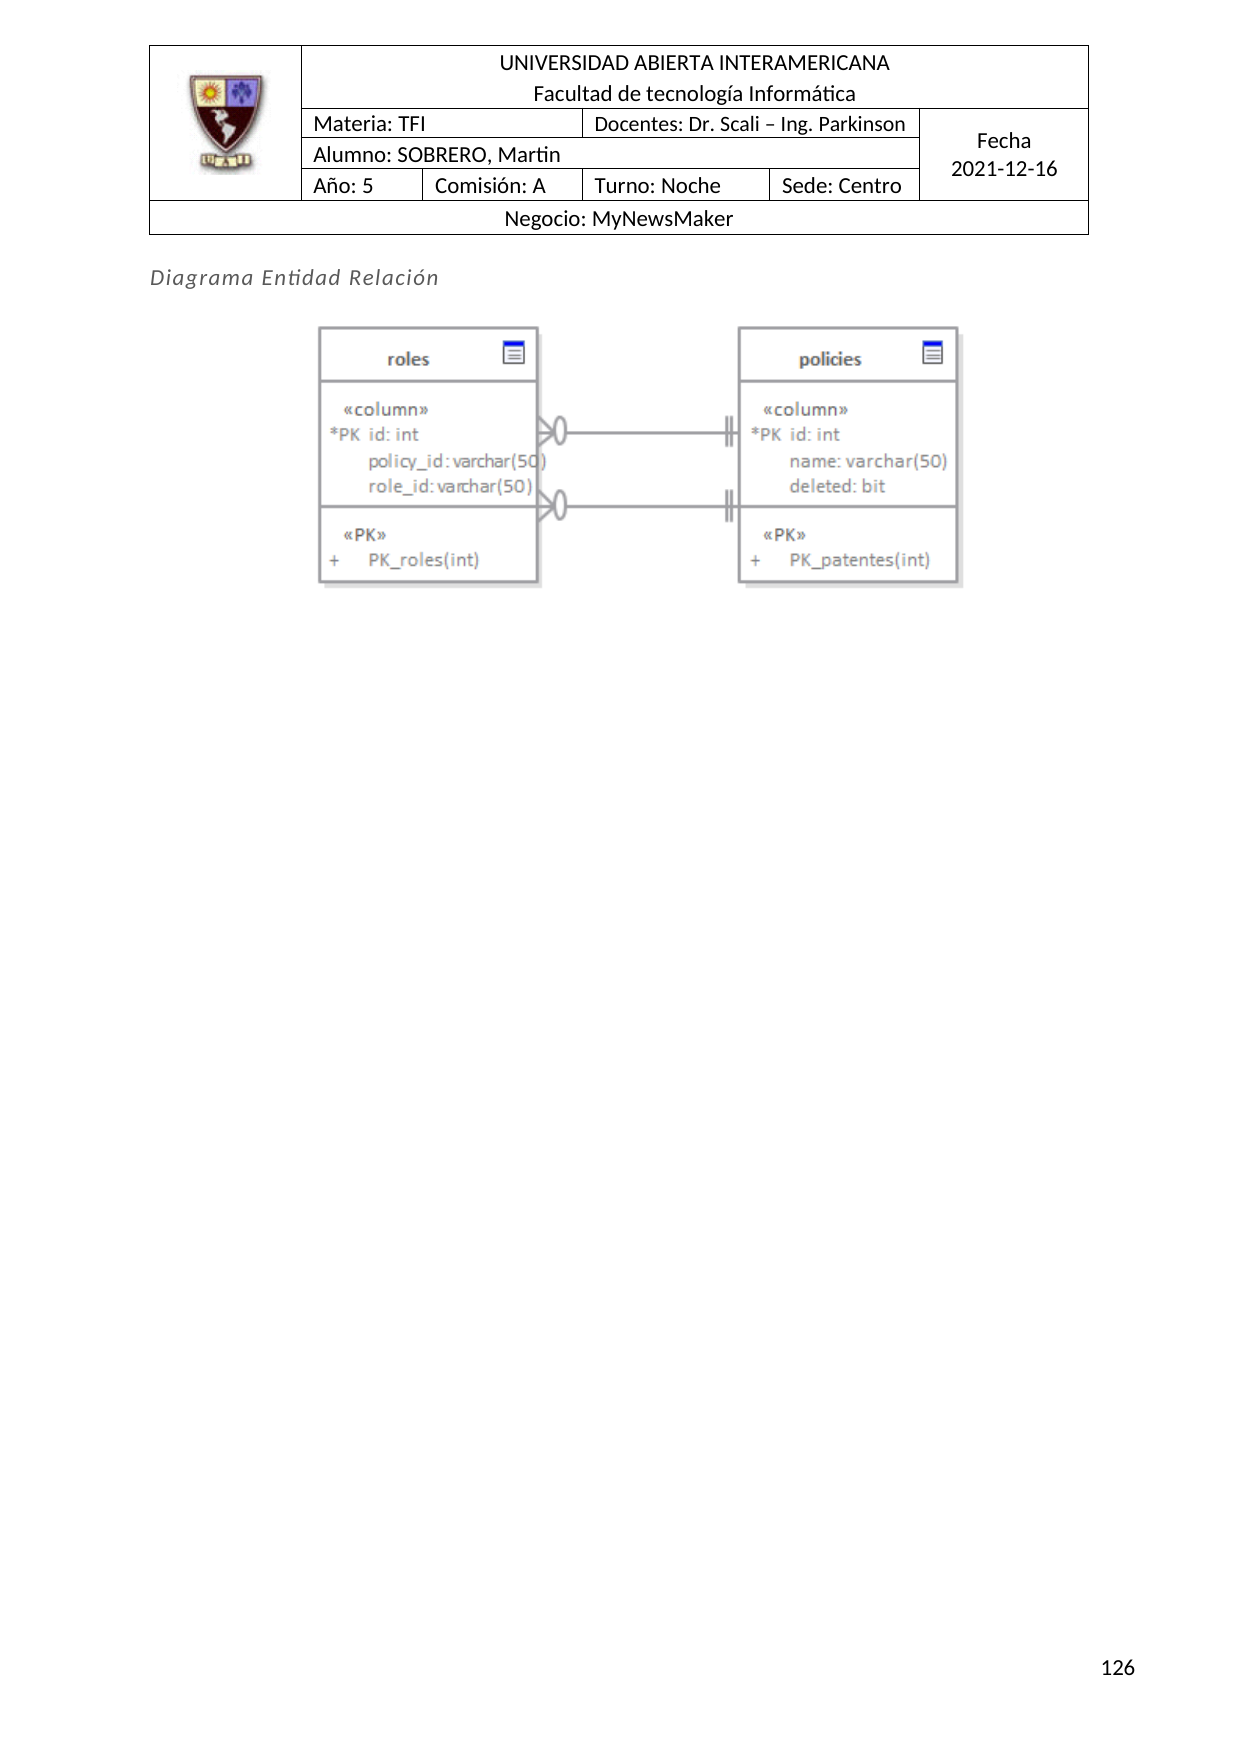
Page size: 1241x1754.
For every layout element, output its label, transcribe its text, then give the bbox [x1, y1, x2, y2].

picture [309, 311, 976, 593]
picture [175, 67, 276, 180]
subtitle Diagrama Entidad Relación [150, 263, 1135, 291]
